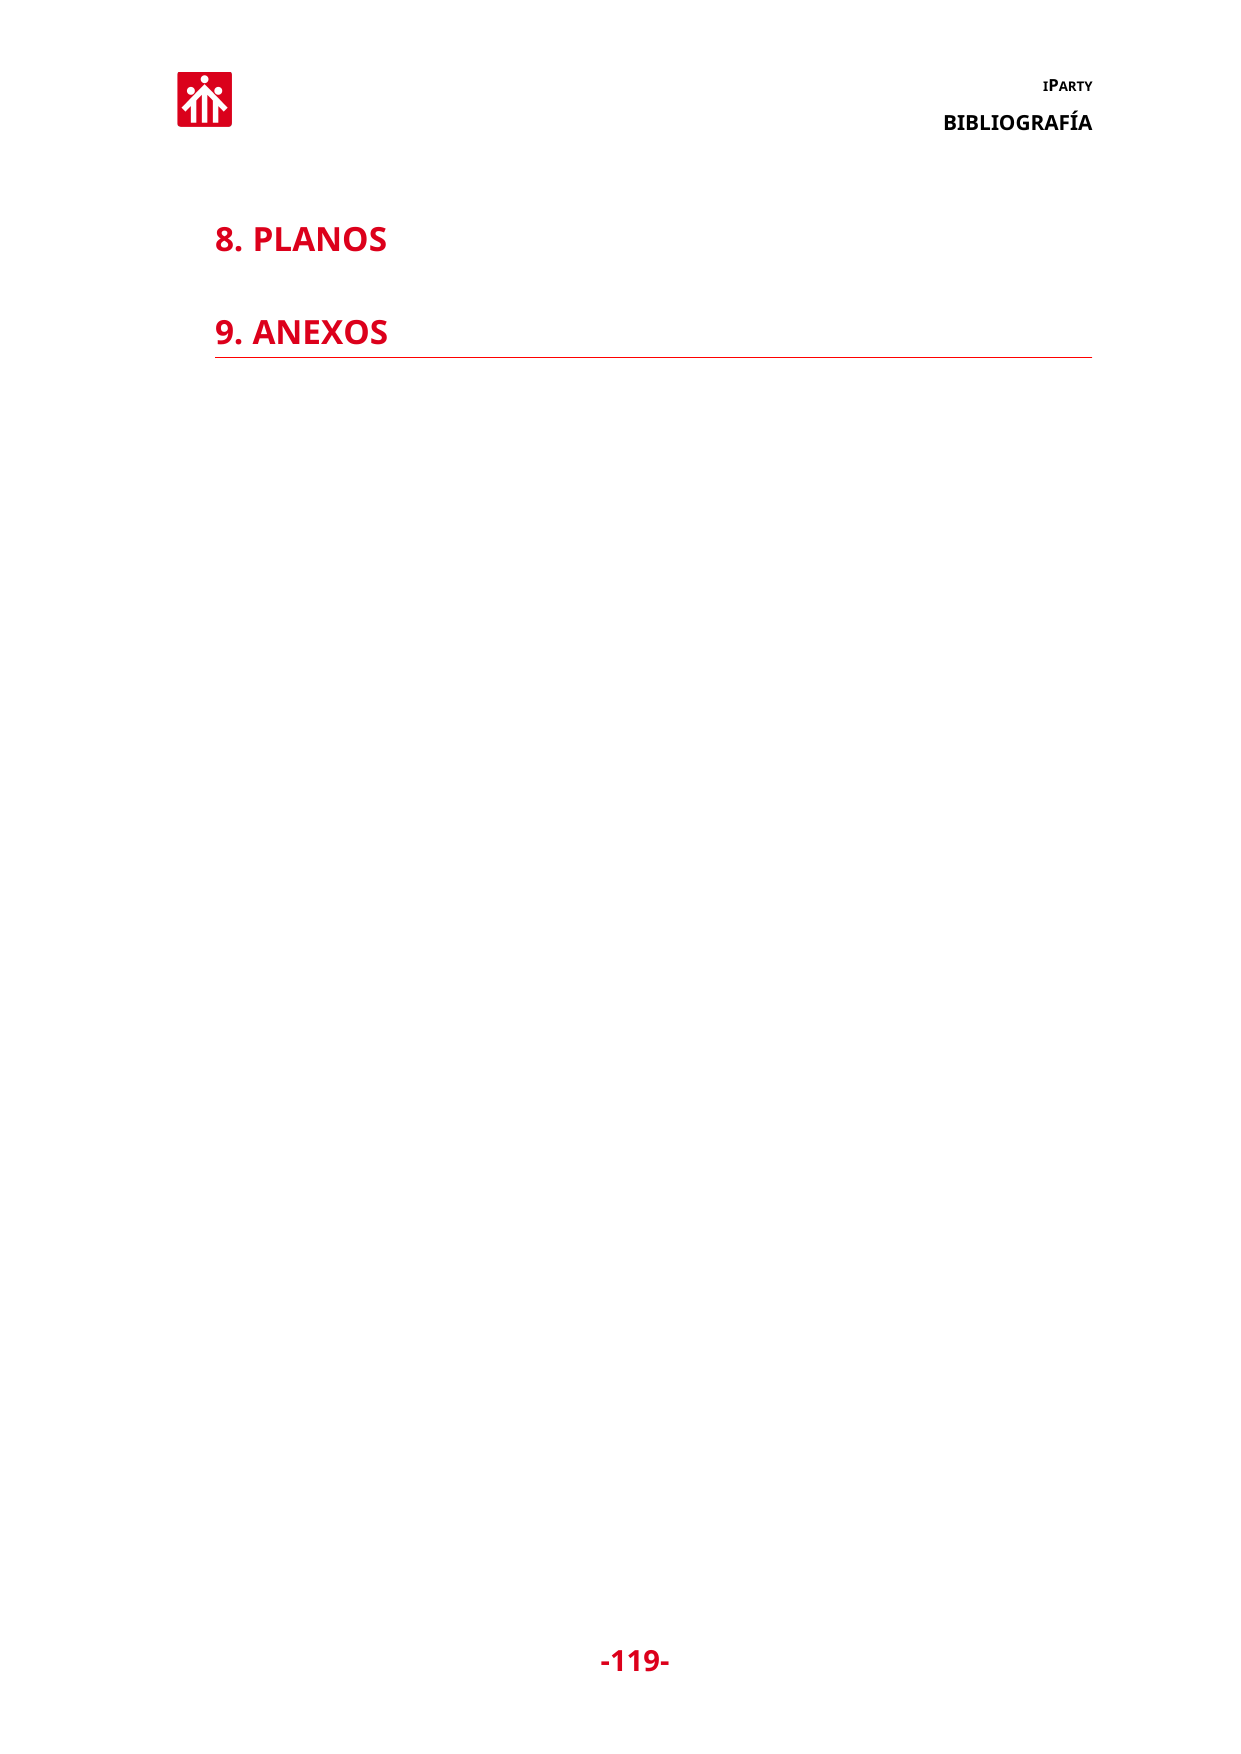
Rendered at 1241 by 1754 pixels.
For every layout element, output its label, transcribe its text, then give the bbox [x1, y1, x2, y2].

subtitle Planos [215, 216, 1092, 261]
picture [177, 72, 232, 127]
subtitle Anexos [215, 309, 1092, 357]
